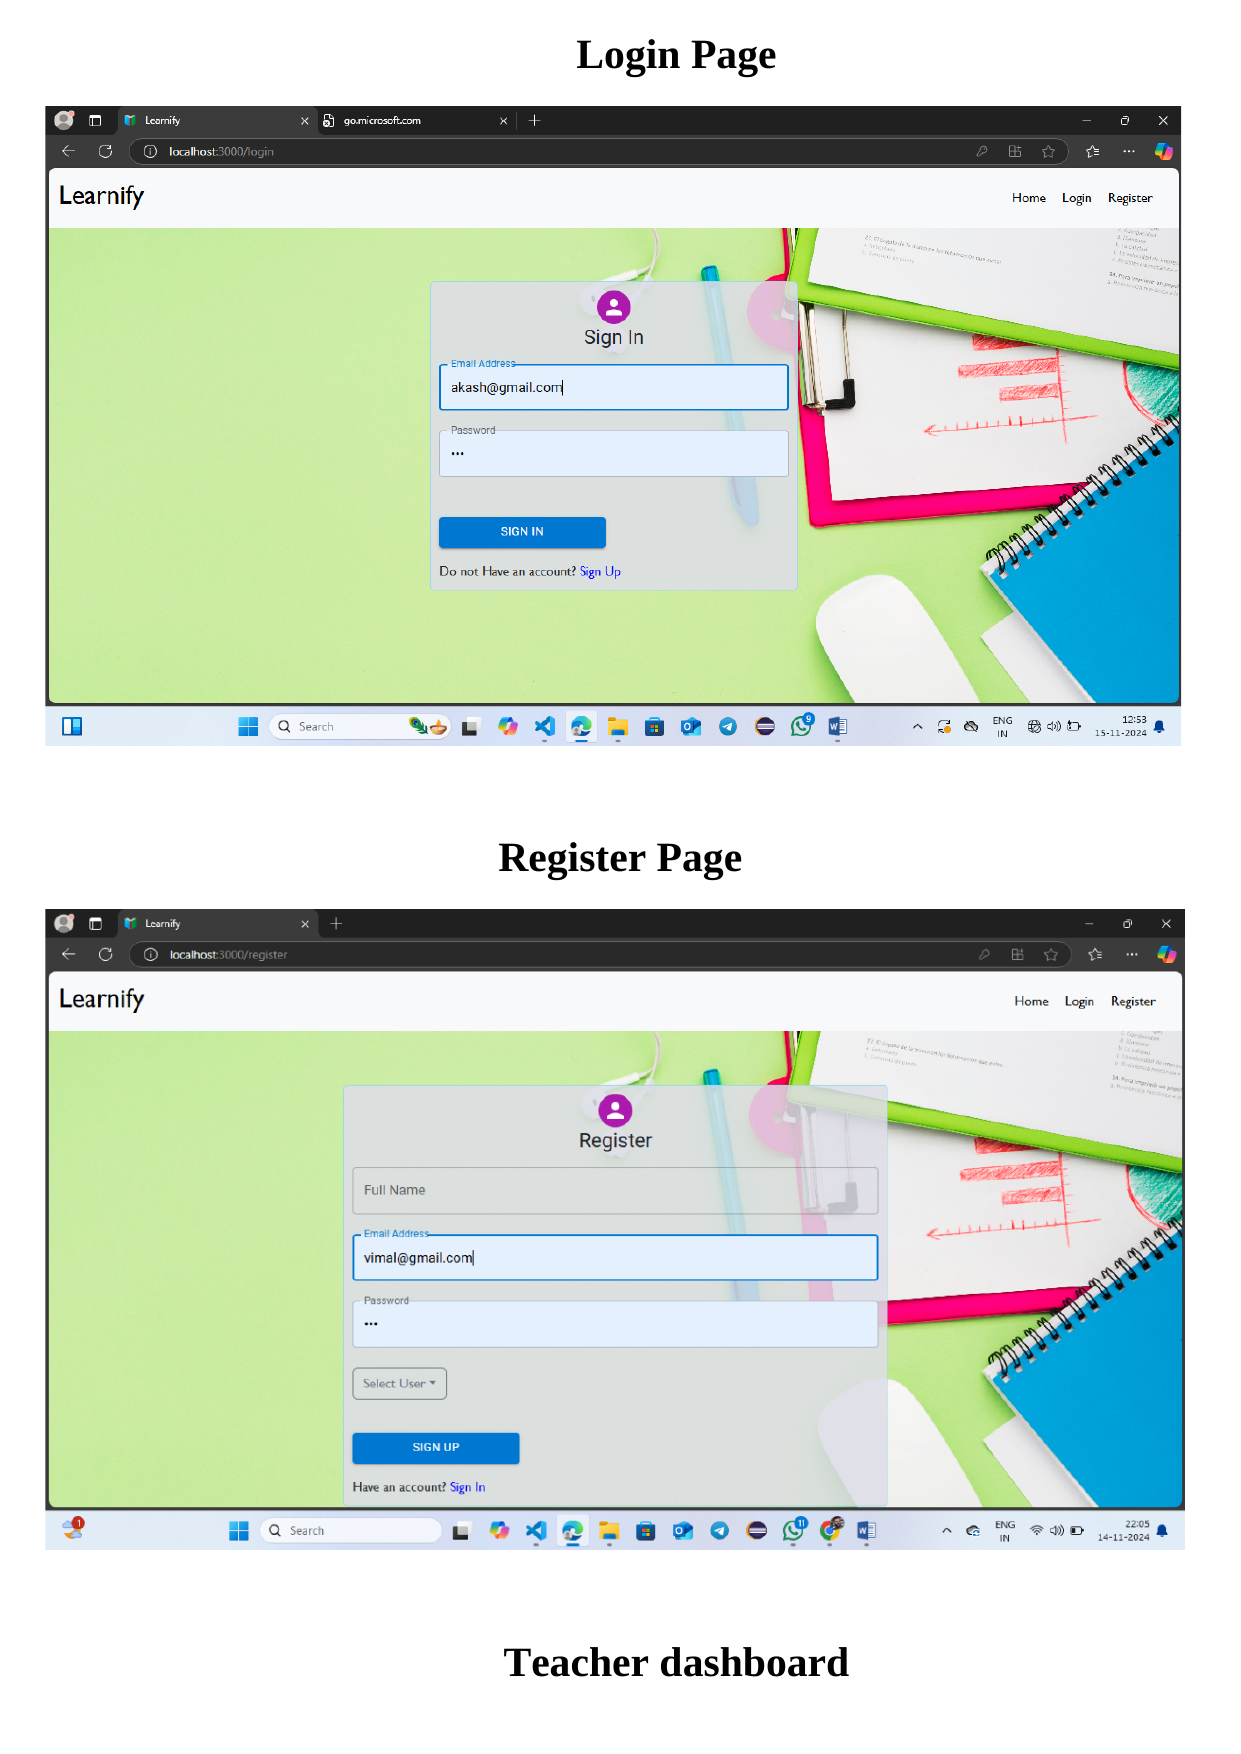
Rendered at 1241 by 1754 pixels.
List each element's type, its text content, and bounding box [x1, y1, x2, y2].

picture [45, 909, 1185, 1550]
list Teacher dashboard [262, 1637, 1090, 1685]
text Register Page [150, 832, 1090, 880]
picture [45, 106, 1182, 746]
list Login Page [262, 29, 1090, 77]
